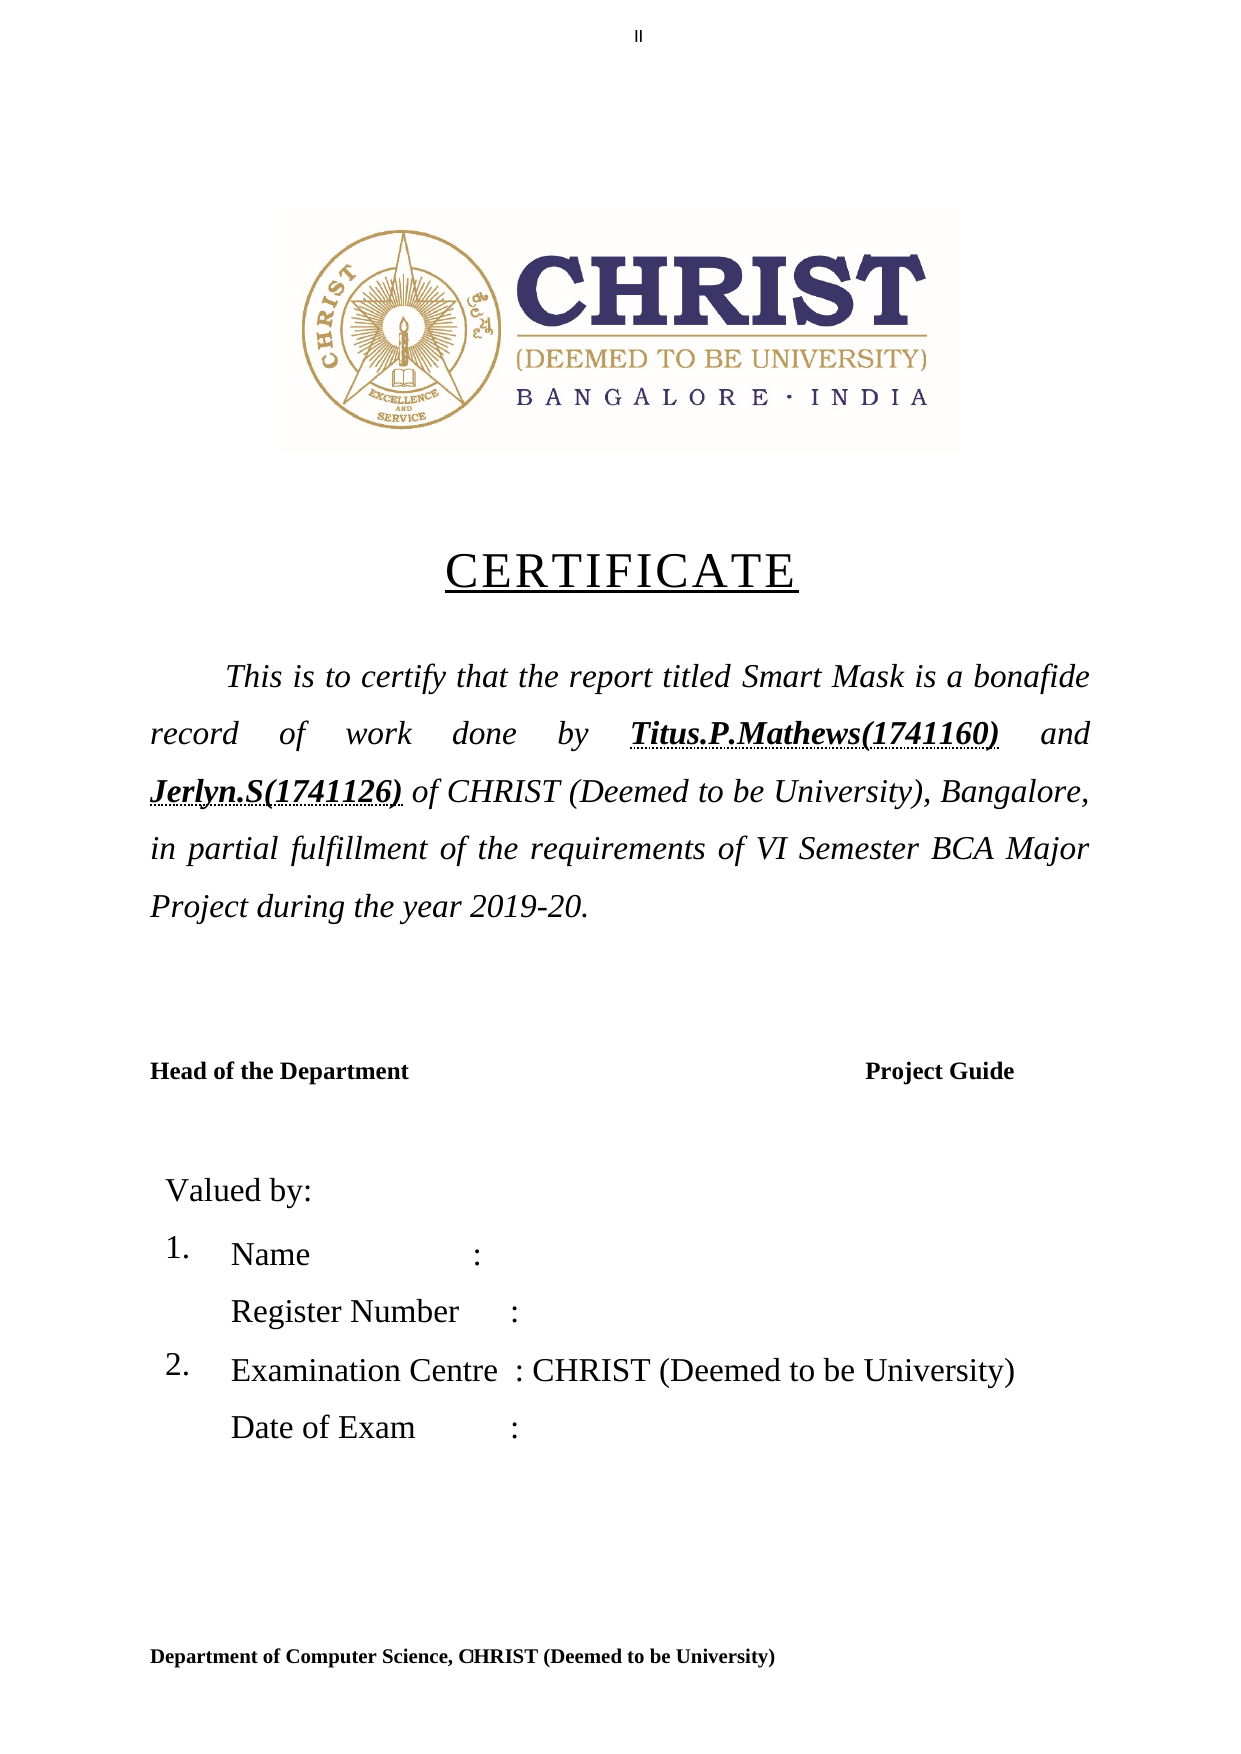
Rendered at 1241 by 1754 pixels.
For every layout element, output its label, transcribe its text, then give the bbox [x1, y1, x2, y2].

text This is to certify that the report titled Smart Mask is a bonafide record of work done by Titus.P.Mathews(1741160) and Jerlyn.S(1741126) of CHRIST (Deemed to be University), Bangalore, in partial fulfillment of the requirements of VI Semester BCA Major Project during the year 2019-20. [150, 656, 1090, 924]
picture [279, 208, 961, 454]
text Head of the Department Project Guide [150, 1056, 1090, 1084]
text CERTIFICATE [150, 541, 1090, 598]
